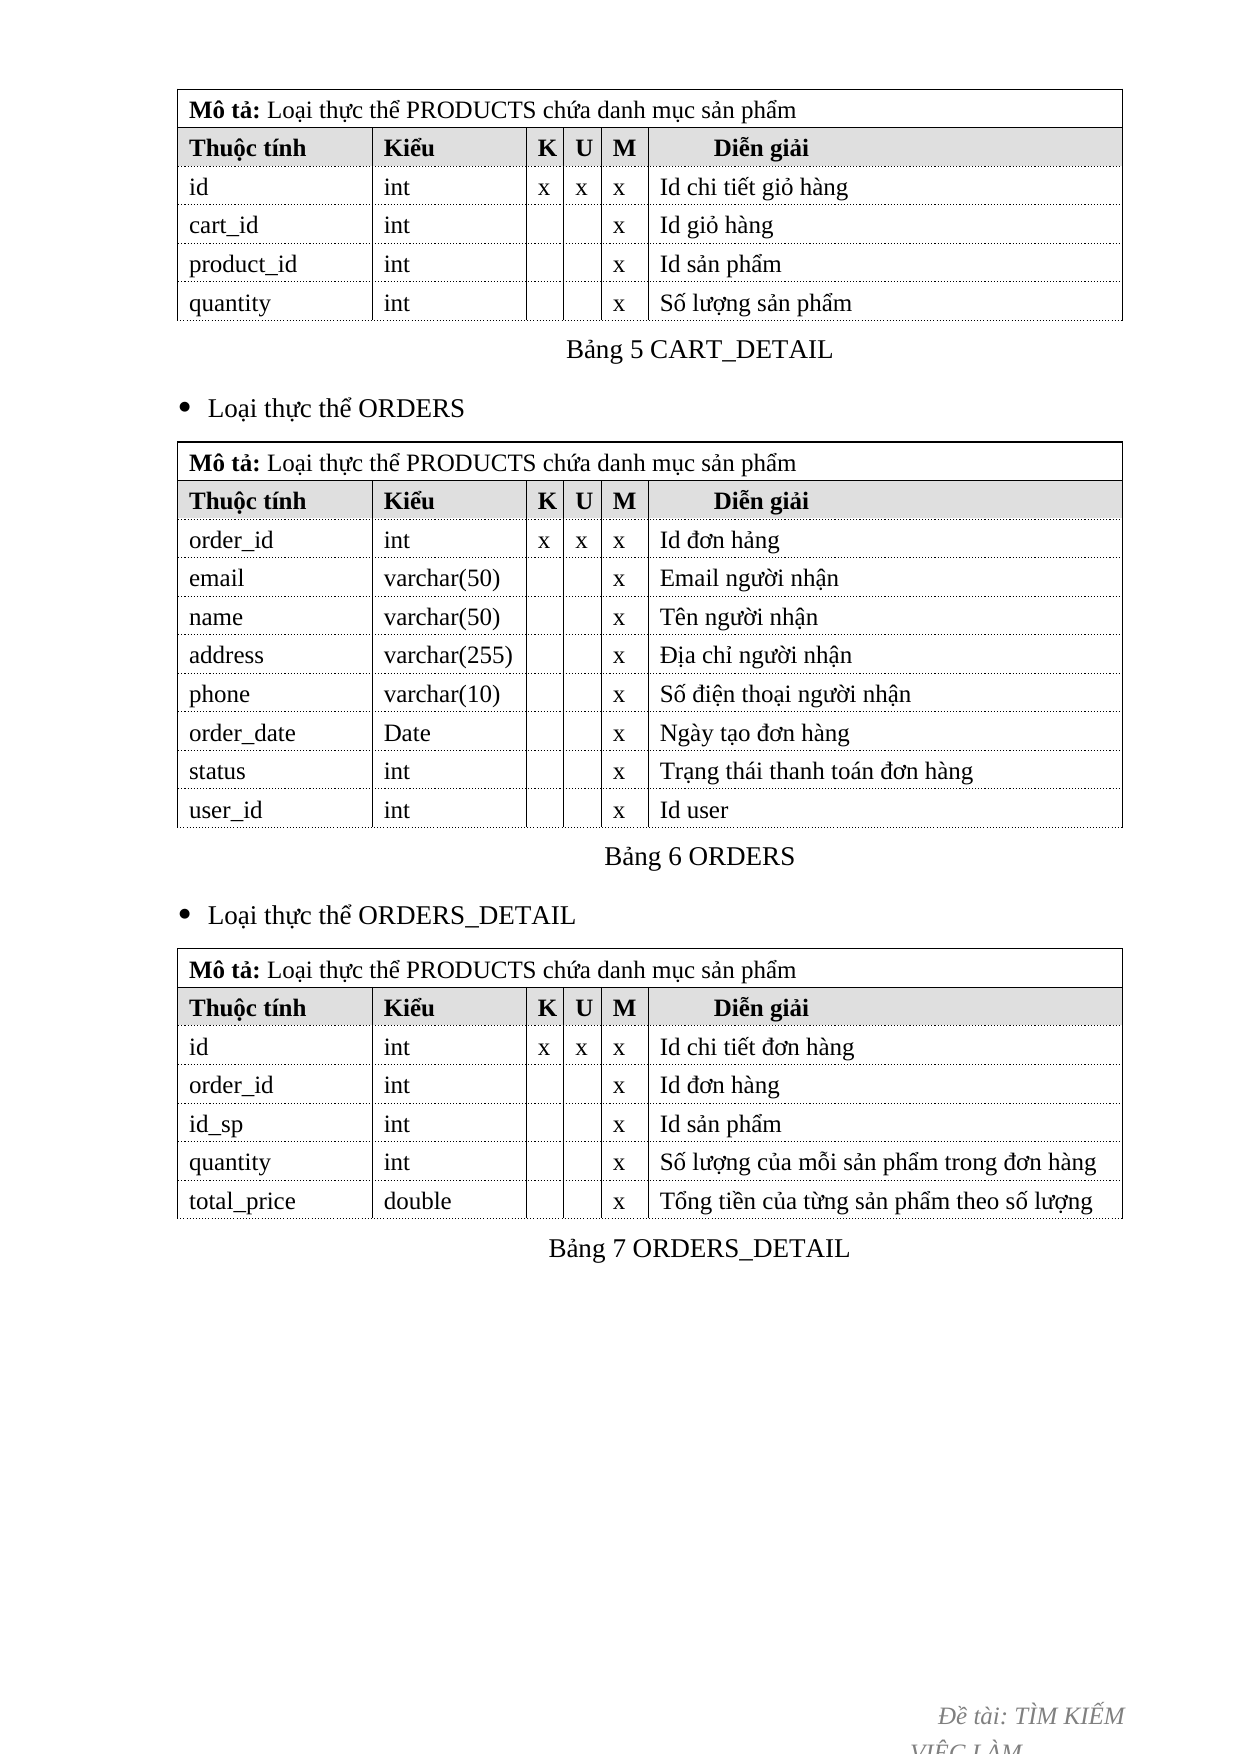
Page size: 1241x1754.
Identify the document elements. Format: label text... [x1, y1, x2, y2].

table_cell [527, 750, 563, 788]
table_cell x [564, 519, 601, 557]
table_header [178, 90, 1122, 127]
table_cell varchar(50) [373, 557, 526, 596]
table_cell Kiểu [373, 128, 526, 166]
table_cell x [602, 1064, 648, 1102]
table_cell x [602, 673, 648, 711]
table_cell product_id [178, 243, 372, 281]
table_cell x [564, 1025, 601, 1064]
table_cell double [373, 1180, 526, 1218]
table_cell [527, 1180, 563, 1218]
table_cell [527, 204, 563, 243]
table_cell Tên người nhận [649, 596, 1122, 634]
table_cell Id user [649, 788, 1122, 827]
table_cell int [373, 1025, 526, 1064]
table_cell x [602, 750, 648, 788]
table_cell status [178, 750, 372, 788]
table_cell int [373, 1103, 526, 1141]
table_cell Date [373, 711, 526, 750]
table_cell [564, 204, 601, 243]
table_cell x [602, 519, 648, 557]
table_cell quantity [178, 281, 372, 320]
table_cell M [602, 481, 648, 518]
table_cell x [602, 1180, 648, 1218]
table_cell varchar(50) [373, 596, 526, 634]
table_cell Email người nhận [649, 557, 1122, 596]
table_cell total_price [178, 1180, 372, 1218]
table_cell [564, 1180, 601, 1218]
table_header Mô tả: Loại thực thể PRODUCTS chứa danh mục sản phẩm [178, 443, 1122, 480]
table_cell x [602, 557, 648, 596]
table_cell x [602, 1025, 648, 1064]
table_cell [527, 634, 563, 673]
table_cell x [527, 519, 563, 557]
table_cell Kiểu [373, 481, 526, 518]
table_cell Kiểu [373, 988, 526, 1025]
table_cell K [527, 988, 563, 1025]
table_cell x [602, 1103, 648, 1141]
table_cell Thuộc tính [178, 481, 372, 518]
table_cell [527, 711, 563, 750]
table_cell Id chi tiết đơn hàng [649, 1025, 1122, 1064]
table_cell order_id [178, 519, 372, 557]
table_cell [527, 281, 563, 320]
table_cell [527, 557, 563, 596]
table_cell x [602, 1141, 648, 1179]
table_cell [564, 281, 601, 320]
table_cell U [564, 128, 601, 166]
table_cell [564, 1064, 601, 1102]
table_cell order_date [178, 711, 372, 750]
table_cell phone [178, 673, 372, 711]
table_cell x [564, 166, 601, 204]
table_cell Id đơn hảng [649, 519, 1122, 557]
table_cell int [373, 243, 526, 281]
table_cell int [373, 750, 526, 788]
table_cell [527, 243, 563, 281]
table_cell int [373, 788, 526, 827]
table_cell U [564, 481, 601, 518]
table_cell [564, 596, 601, 634]
table_cell Thuộc tính [178, 988, 372, 1025]
table_cell int [373, 281, 526, 320]
table_cell id_sp [178, 1103, 372, 1141]
table_cell x [602, 281, 648, 320]
table_cell M [602, 988, 648, 1025]
table_cell int [373, 1141, 526, 1179]
table_cell order_id [178, 1064, 372, 1102]
table_cell Thuộc tính [178, 128, 372, 166]
table_cell Tổng tiền của từng sản phẩm theo số lượng [649, 1180, 1122, 1218]
table_cell Id đơn hàng [649, 1064, 1122, 1102]
table_cell [564, 1141, 601, 1179]
table_cell varchar(10) [373, 673, 526, 711]
table_cell [564, 634, 601, 673]
table_cell Diễn giải [649, 128, 1122, 166]
table_cell Id giỏ hàng [649, 204, 1122, 243]
table_cell [527, 1064, 563, 1102]
table_cell Địa chỉ người nhận [649, 634, 1122, 673]
table_cell Id chi tiết giỏ hàng [649, 166, 1122, 204]
table_cell int [373, 166, 526, 204]
table_cell [527, 673, 563, 711]
table_cell address [178, 634, 372, 673]
table_cell id [178, 1025, 372, 1064]
table_cell quantity [178, 1141, 372, 1179]
table_cell Trạng thái thanh toán đơn hàng [649, 750, 1122, 788]
table_cell email [178, 557, 372, 596]
table_cell [527, 1103, 563, 1141]
table_cell Số lượng của mỗi sản phẩm trong đơn hàng [649, 1141, 1122, 1179]
table_cell [564, 711, 601, 750]
table_cell [564, 788, 601, 827]
table_cell x [602, 204, 648, 243]
table_cell Ngày tạo đơn hàng [649, 711, 1122, 750]
table_cell x [602, 711, 648, 750]
table_cell Diễn giải [649, 988, 1122, 1025]
table_cell x [602, 788, 648, 827]
table_cell Id sản phẩm [649, 243, 1122, 281]
table_cell int [373, 1064, 526, 1102]
table_cell K [527, 481, 563, 518]
table_cell Số lượng sản phẩm [649, 281, 1122, 320]
table_cell [564, 673, 601, 711]
list Loại thực thể ORDERS_DETAIL [179, 899, 1152, 931]
table_cell M [602, 128, 648, 166]
table_cell x [602, 166, 648, 204]
table_cell id [178, 166, 372, 204]
table_cell Số điện thoại người nhận [649, 673, 1122, 711]
table_cell x [602, 634, 648, 673]
table_cell K [527, 128, 563, 166]
table_cell x [527, 166, 563, 204]
table_cell user_id [178, 788, 372, 827]
table_cell cart_id [178, 204, 372, 243]
table_cell [527, 1141, 563, 1179]
list Loại thực thể ORDERS [179, 392, 1152, 424]
table_cell Id sản phẩm [649, 1103, 1122, 1141]
table_cell x [602, 243, 648, 281]
table_cell int [373, 519, 526, 557]
table_cell x [527, 1025, 563, 1064]
table_cell Diễn giải [649, 481, 1122, 518]
table_cell int [373, 204, 526, 243]
table_cell [564, 750, 601, 788]
table_header Mô tả: Loại thực thể PRODUCTS chứa danh mục sản phẩm [178, 949, 1122, 987]
table_cell [527, 596, 563, 634]
table_cell [564, 1103, 601, 1141]
table_cell [564, 243, 601, 281]
table_cell U [564, 988, 601, 1025]
table_cell varchar(255) [373, 634, 526, 673]
table_cell [564, 557, 601, 596]
table_cell x [602, 596, 648, 634]
table_cell [527, 788, 563, 827]
table_cell name [178, 596, 372, 634]
